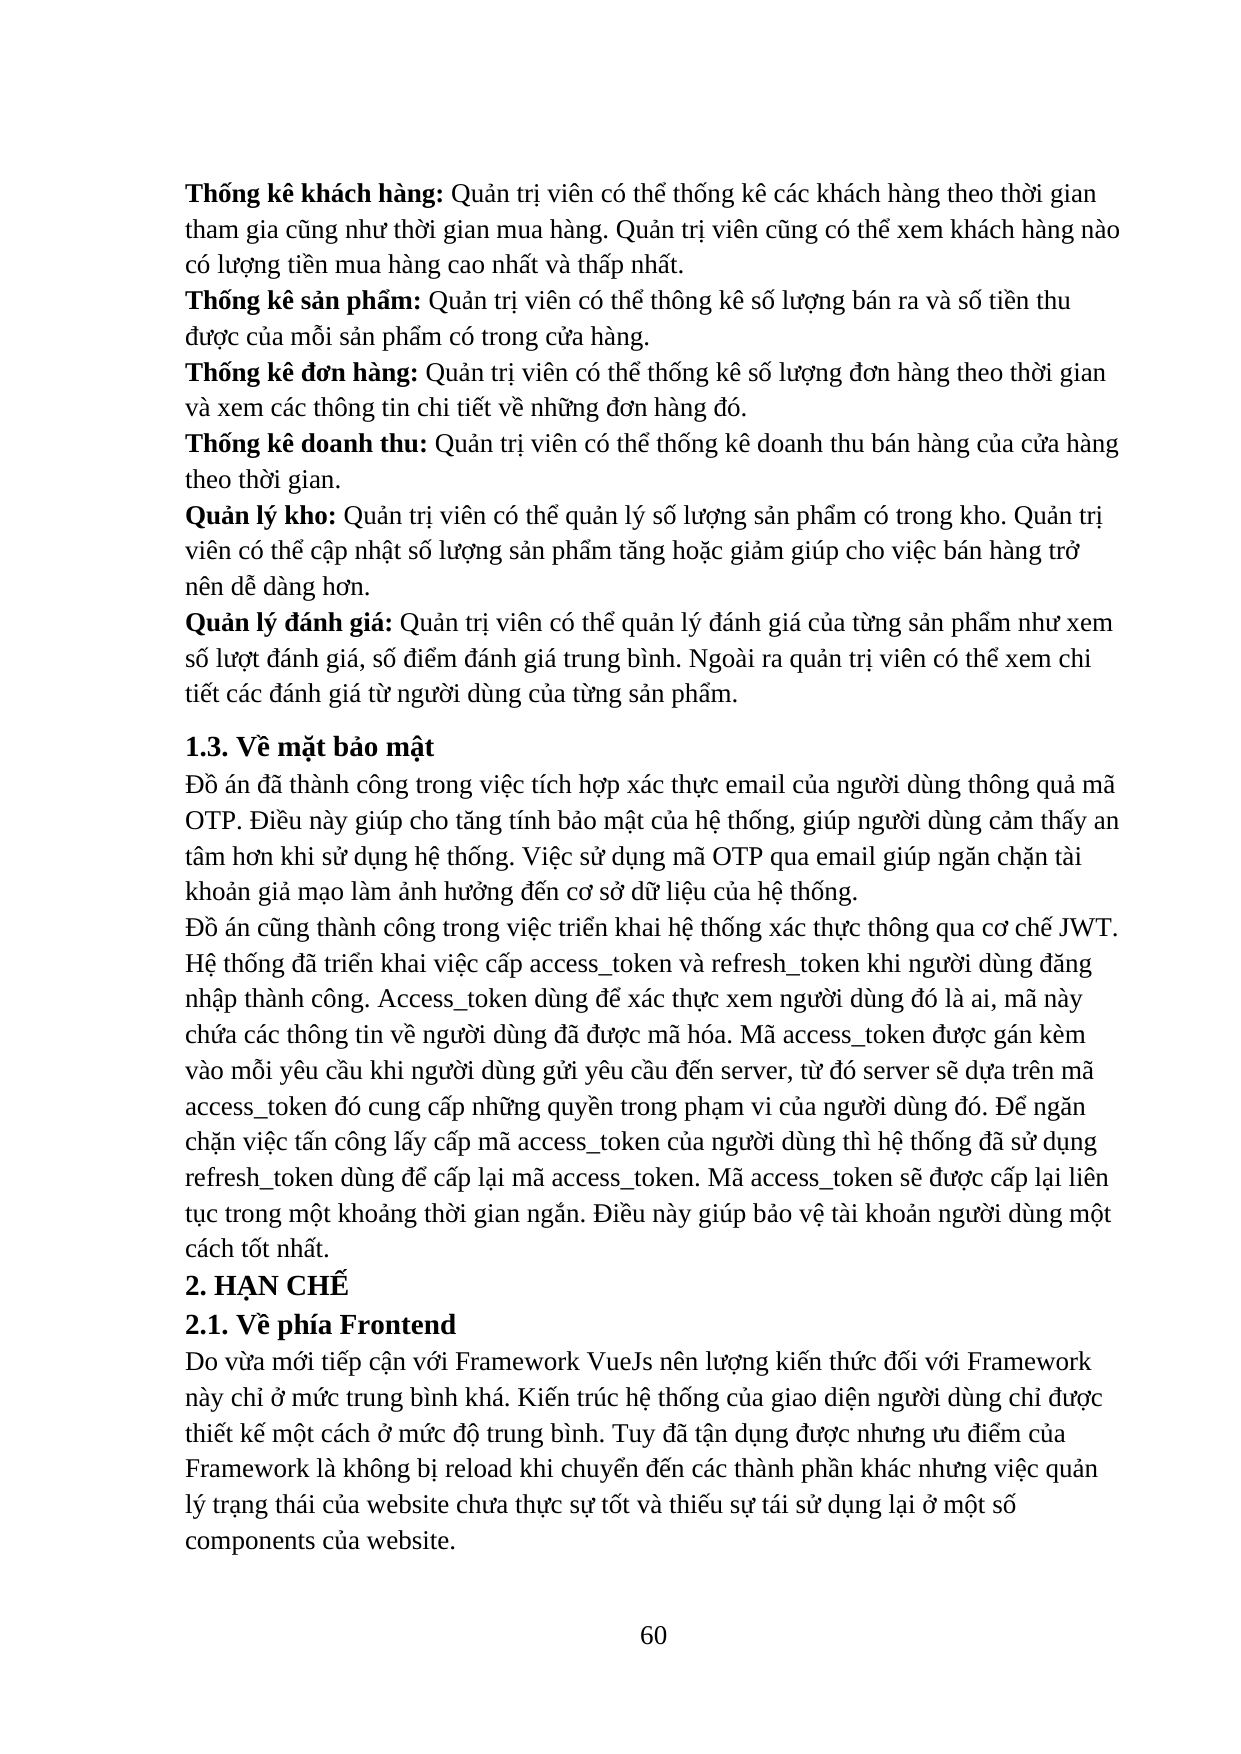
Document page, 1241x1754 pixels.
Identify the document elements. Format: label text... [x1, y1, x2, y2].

subtitle 2.1. Về phía Frontend [185, 1307, 1122, 1340]
subtitle 2. HẠN CHẾ [185, 1268, 1122, 1302]
text Thống kê khách hàng: Quản trị viên có thể thống kê các khách hàng theo thời gian tham gia cũng như thời gian mua hàng. Quản trị viên cũng có thể xem khách hàng nào có lượng tiền mua hàng cao nhất và thấp nhất. [185, 177, 1122, 280]
text Thống kê doanh thu: Quản trị viên có thể thống kê doanh thu bán hàng của cửa hàng theo thời gian. [185, 427, 1122, 494]
text Quản lý kho: Quản trị viên có thể quản lý số lượng sản phẩm có trong kho. Quản trị viên có thể cập nhật số lượng sản phẩm tăng hoặc giảm giúp cho việc bán hàng trở nên dễ dàng hơn. [185, 499, 1122, 601]
text Đồ án đã thành công trong việc tích hợp xác thực email của người dùng thông quả mã OTP. Điều này giúp cho tăng tính bảo mật của hệ thống, giúp người dùng cảm thấy an tâm hơn khi sử dụng hệ thống. Việc sử dụng mã OTP qua email giúp ngăn chặn tài khoản giả mạo làm ảnh hưởng đến cơ sở dữ liệu của hệ thống. [185, 768, 1122, 906]
text Thống kê đơn hàng: Quản trị viên có thể thống kê số lượng đơn hàng theo thời gian và xem các thông tin chi tiết về những đơn hàng đó. [185, 356, 1122, 423]
text Đồ án cũng thành công trong việc triển khai hệ thống xác thực thông qua cơ chế JWT. Hệ thống đã triển khai việc cấp access_token và refresh_token khi người dùng đăng nhập thành công. Access_token dùng để xác thực xem người dùng đó là ai, mã này chứa các thông tin về người dùng đã được mã hóa. Mã access_token được gán kèm vào mỗi yêu cầu khi người dùng gửi yêu cầu đến server, từ đó server sẽ dựa trên mã access_token đó cung cấp những quyền trong phạm vi của người dùng đó. Để ngăn chặn việc tấn công lấy cấp mã access_token của người dùng thì hệ thống đã sử dụng refresh_token dùng để cấp lại mã access_token. Mã access_token sẽ được cấp lại liên tục trong một khoảng thời gian ngắn. Điều này giúp bảo vệ tài khoản người dùng một cách tốt nhất. [185, 911, 1122, 1264]
subtitle 1.3. Về mặt bảo mật [185, 729, 1122, 763]
text Quản lý đánh giá: Quản trị viên có thể quản lý đánh giá của từng sản phẩm như xem số lượt đánh giá, số điểm đánh giá trung bình. Ngoài ra quản trị viên có thể xem chi tiết các đánh giá từ người dùng của từng sản phẩm. [185, 606, 1122, 708]
text Do vừa mới tiếp cận với Framework VueJs nên lượng kiến thức đối với Framework này chỉ ở mức trung bình khá. Kiến trúc hệ thống của giao diện người dùng chỉ được thiết kế một cách ở mức độ trung bình. Tuy đã tận dụng được nhưng ưu điểm của Framework là không bị reload khi chuyển đến các thành phần khác nhưng việc quản lý trạng thái của website chưa thực sự tốt và thiếu sự tái sử dụng lại ở một số components của website. [185, 1345, 1122, 1555]
text Thống kê sản phẩm: Quản trị viên có thể thông kê số lượng bán ra và số tiền thu được của mỗi sản phẩm có trong cửa hàng. [185, 284, 1122, 351]
